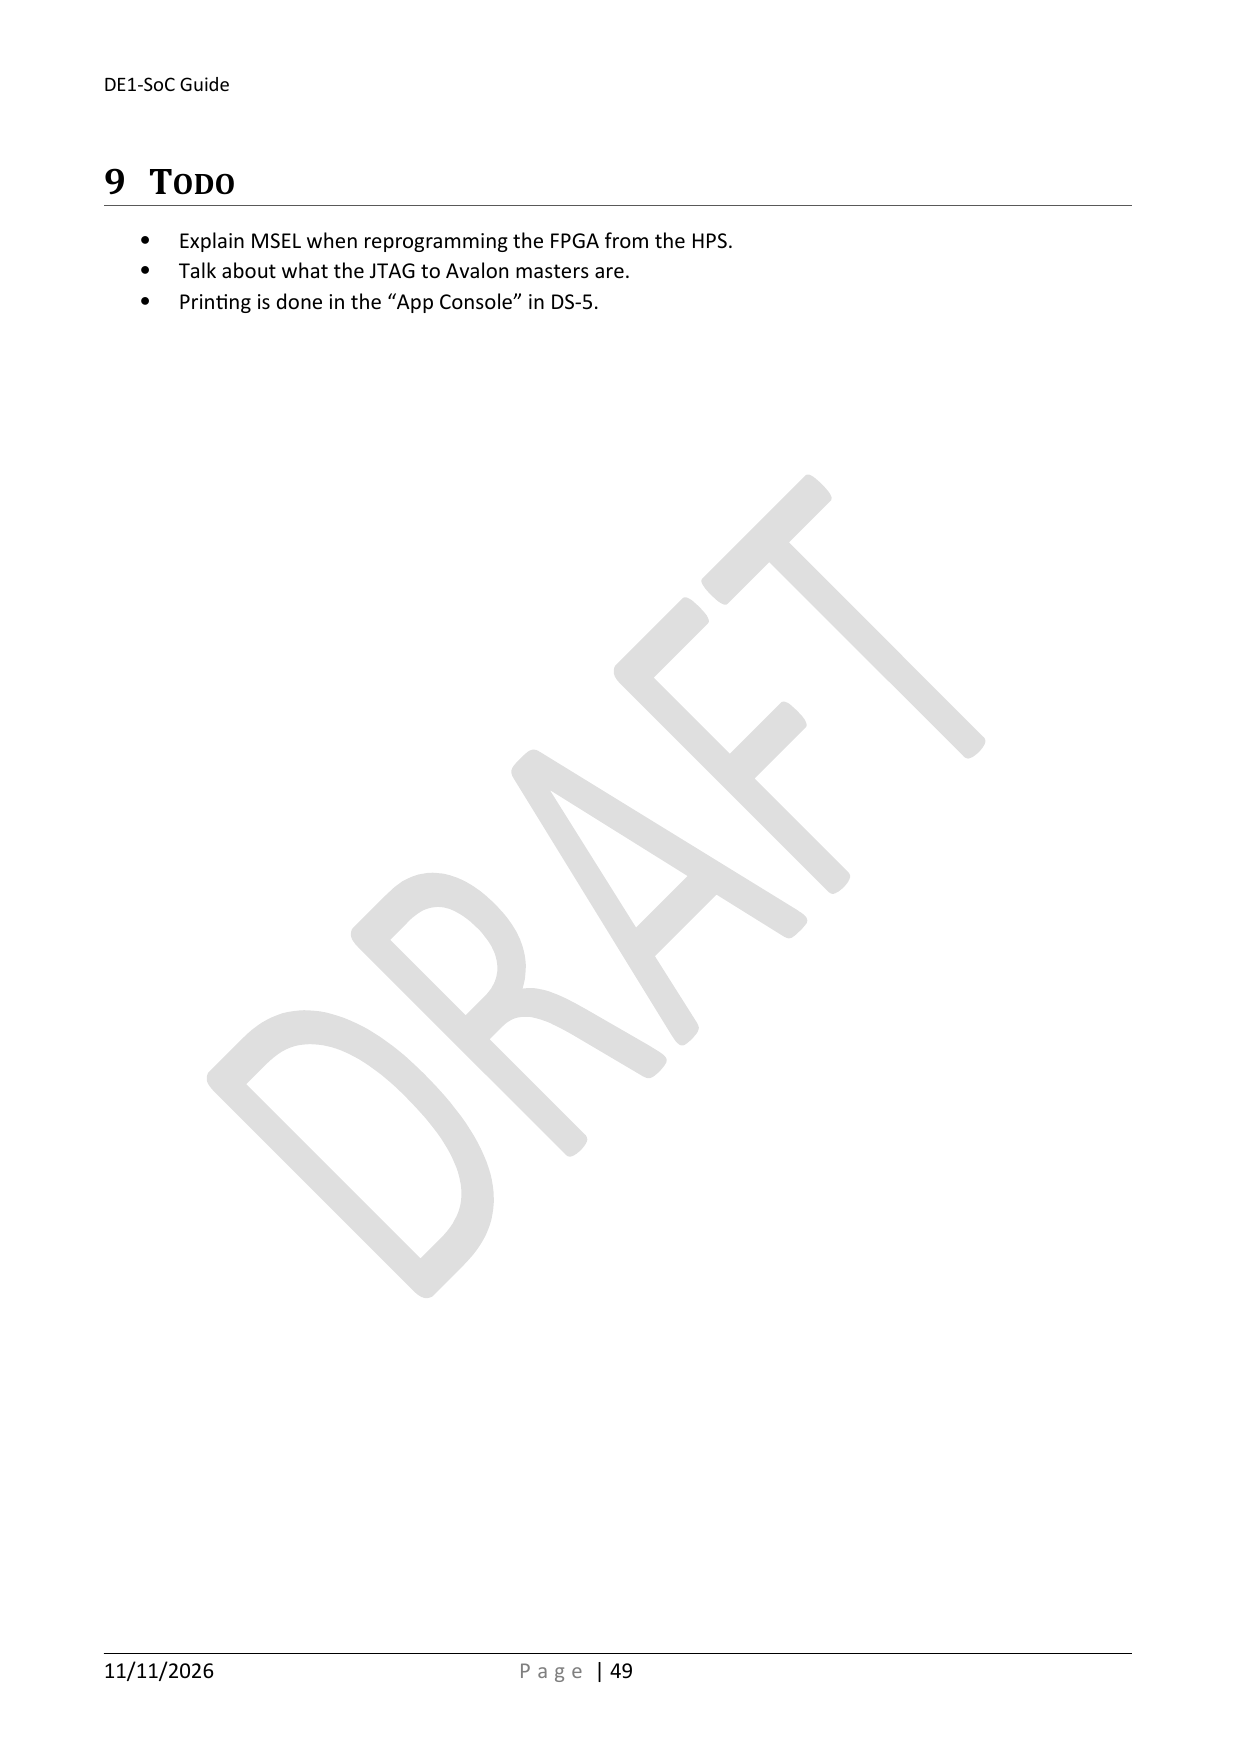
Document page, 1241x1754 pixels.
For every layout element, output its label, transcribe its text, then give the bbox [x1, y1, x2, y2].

subtitle Todo [103, 159, 1132, 206]
list Printing is done in the “App Console” in DS-5. [141, 287, 1132, 315]
list Talk about what the JTAG to Avalon masters are. [141, 257, 1132, 284]
list Explain MSEL when reprogramming the FPGA from the HPS. [141, 226, 1132, 254]
